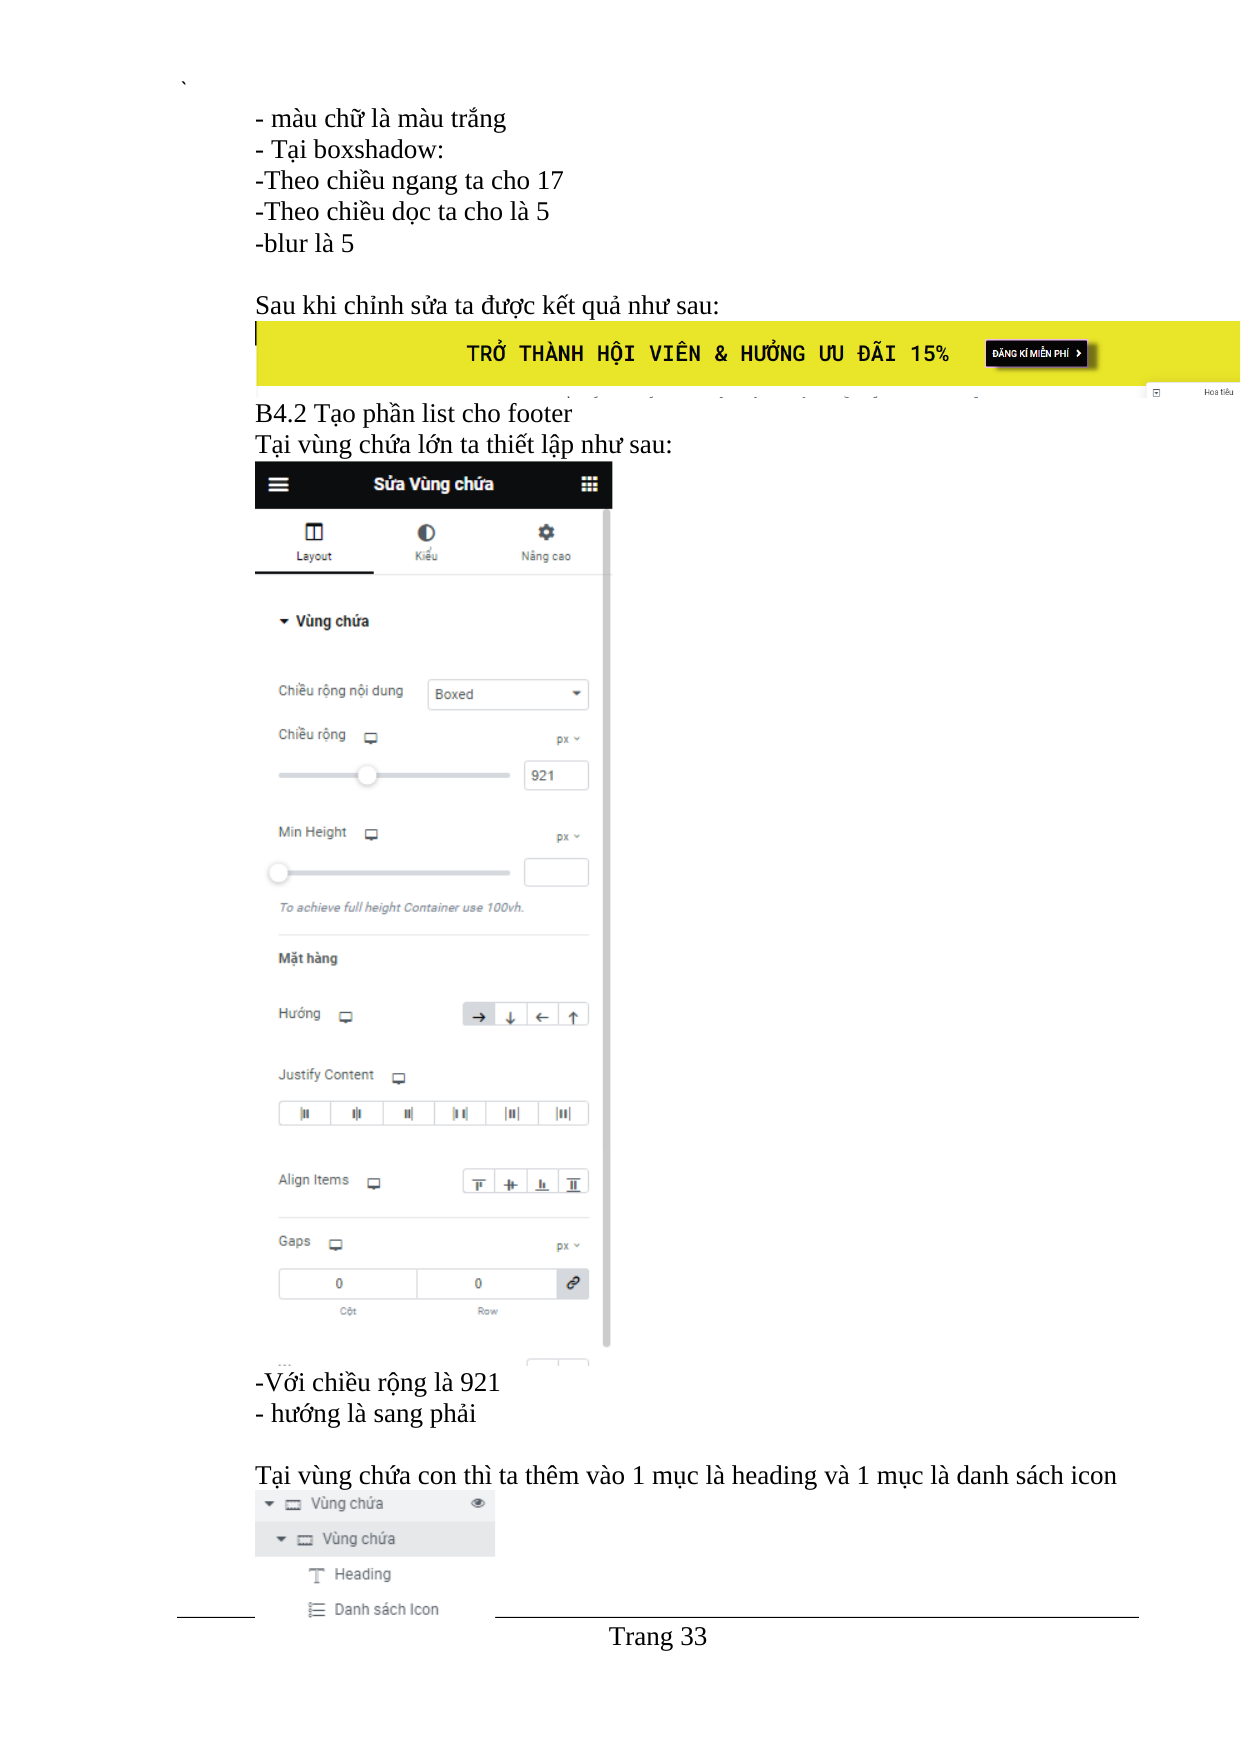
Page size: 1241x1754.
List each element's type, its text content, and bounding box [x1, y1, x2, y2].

text - màu chữ là màu trắng [255, 102, 1192, 133]
text - Tại boxshadow: [255, 133, 1192, 164]
text B4.2 Tạo phần list cho footer [255, 398, 1192, 428]
picture [255, 320, 1241, 398]
text -blur là 5 [255, 227, 1192, 258]
text -Theo chiều ngang ta cho 17 [255, 164, 1192, 196]
picture [255, 459, 613, 1366]
text -Với chiều rộng là 921 [255, 1366, 1192, 1397]
text Tại vùng chứa con thì ta thêm vào 1 mục là heading và 1 mục là danh sách icon [255, 1459, 1192, 1491]
text Tại vùng chứa lớn ta thiết lập như sau: [255, 428, 1192, 460]
picture [255, 1490, 496, 1620]
text -Theo chiều dọc ta cho là 5 [255, 196, 1192, 227]
text - hướng là sang phải [255, 1397, 1192, 1428]
text Sau khi chỉnh sửa ta được kết quả như sau: [255, 289, 1192, 320]
